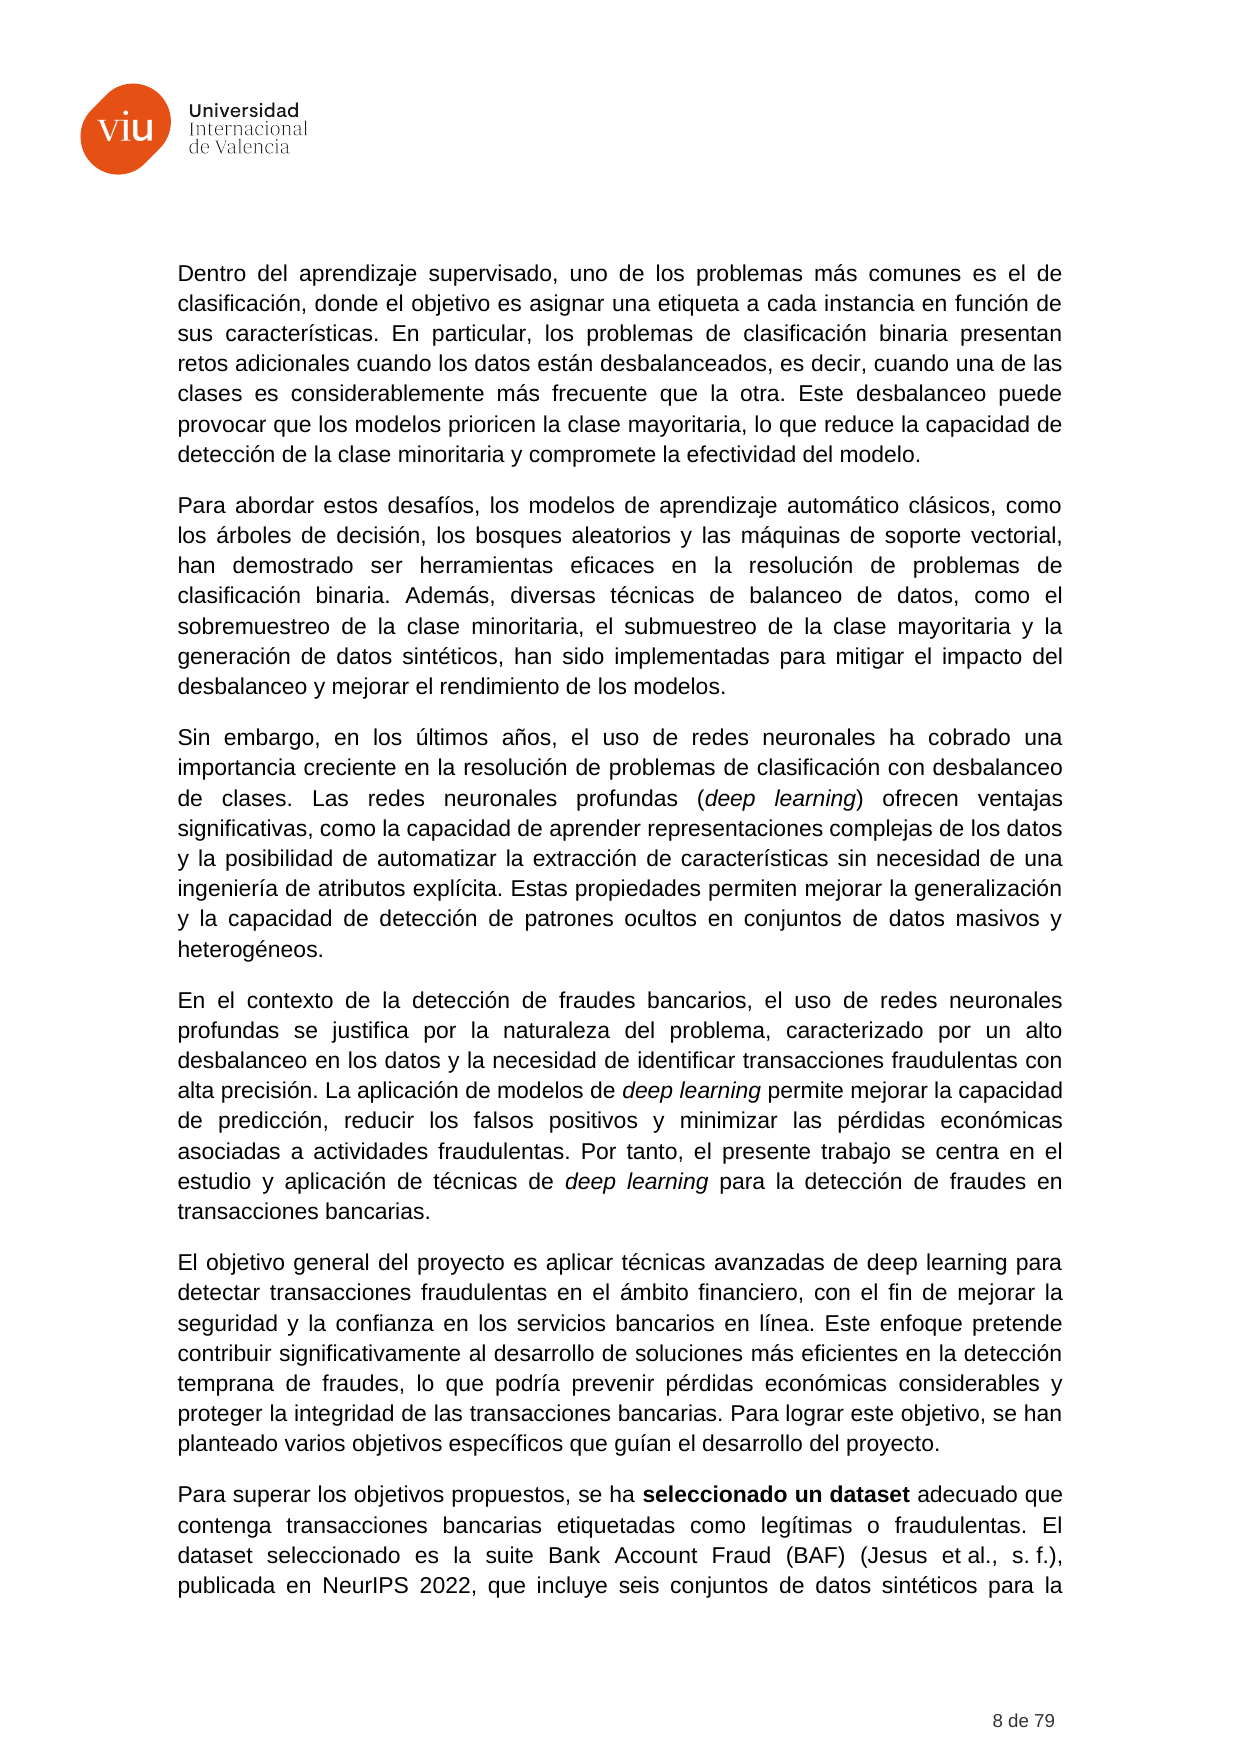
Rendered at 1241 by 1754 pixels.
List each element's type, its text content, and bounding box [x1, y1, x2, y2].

text Sin embargo, en los últimos años, el uso de redes neuronales ha cobrado una importancia creciente en la resolución de problemas de clasificación con desbalanceo de clases. Las redes neuronales profundas (deep learning) ofrecen ventajas significativas, como la capacidad de aprender representaciones complejas de los datos y la posibilidad de automatizar la extracción de características sin necesidad de una ingeniería de atributos explícita. Estas propiedades permiten mejorar la generalización y la capacidad de detección de patrones ocultos en conjuntos de datos masivos y heterogéneos. [177, 724, 1063, 962]
text El objetivo general del proyecto es aplicar técnicas avanzadas de deep learning para detectar transacciones fraudulentas en el ámbito financiero, con el fin de mejorar la seguridad y la confianza en los servicios bancarios en línea. Este enfoque pretende contribuir significativamente al desarrollo de soluciones más eficientes en la detección temprana de fraudes, lo que podría prevenir pérdidas económicas considerables y proteger la integridad de las transacciones bancarias. Para lograr este objetivo, se han planteado varios objetivos específicos que guían el desarrollo del proyecto. [177, 1249, 1063, 1457]
text Dentro del aprendizaje supervisado, uno de los problemas más comunes es el de clasificación, donde el objetivo es asignar una etiqueta a cada instancia en función de sus características. En particular, los problemas de clasificación binaria presentan retos adicionales cuando los datos están desbalanceados, es decir, cuando una de las clases es considerablemente más frecuente que la otra. Este desbalanceo puede provocar que los modelos prioricen la clase mayoritaria, lo que reduce la capacidad de detección de la clase minoritaria y compromete la efectividad del modelo. [177, 259, 1063, 467]
picture [59, 62, 329, 197]
text Para abordar estos desafíos, los modelos de aprendizaje automático clásicos, como los árboles de decisión, los bosques aleatorios y las máquinas de soporte vectorial, han demostrado ser herramientas eficaces en la resolución de problemas de clasificación binaria. Además, diversas técnicas de balanceo de datos, como el sobremuestreo de la clase minoritaria, el submuestreo de la clase mayoritaria y la generación de datos sintéticos, han sido implementadas para mitigar el impacto del desbalanceo y mejorar el rendimiento de los modelos. [177, 492, 1063, 699]
text En el contexto de la detección de fraudes bancarios, el uso de redes neuronales profundas se justifica por la naturaleza del problema, caracterizado por un alto desbalanceo en los datos y la necesidad de identificar transacciones fraudulentas con alta precisión. La aplicación de modelos de deep learning permite mejorar la capacidad de predicción, reducir los falsos positivos y minimizar las pérdidas económicas asociadas a actividades fraudulentas. Por tanto, el presente trabajo se centra en el estudio y aplicación de técnicas de deep learning para la detección de fraudes en transacciones bancarias. [177, 987, 1063, 1224]
